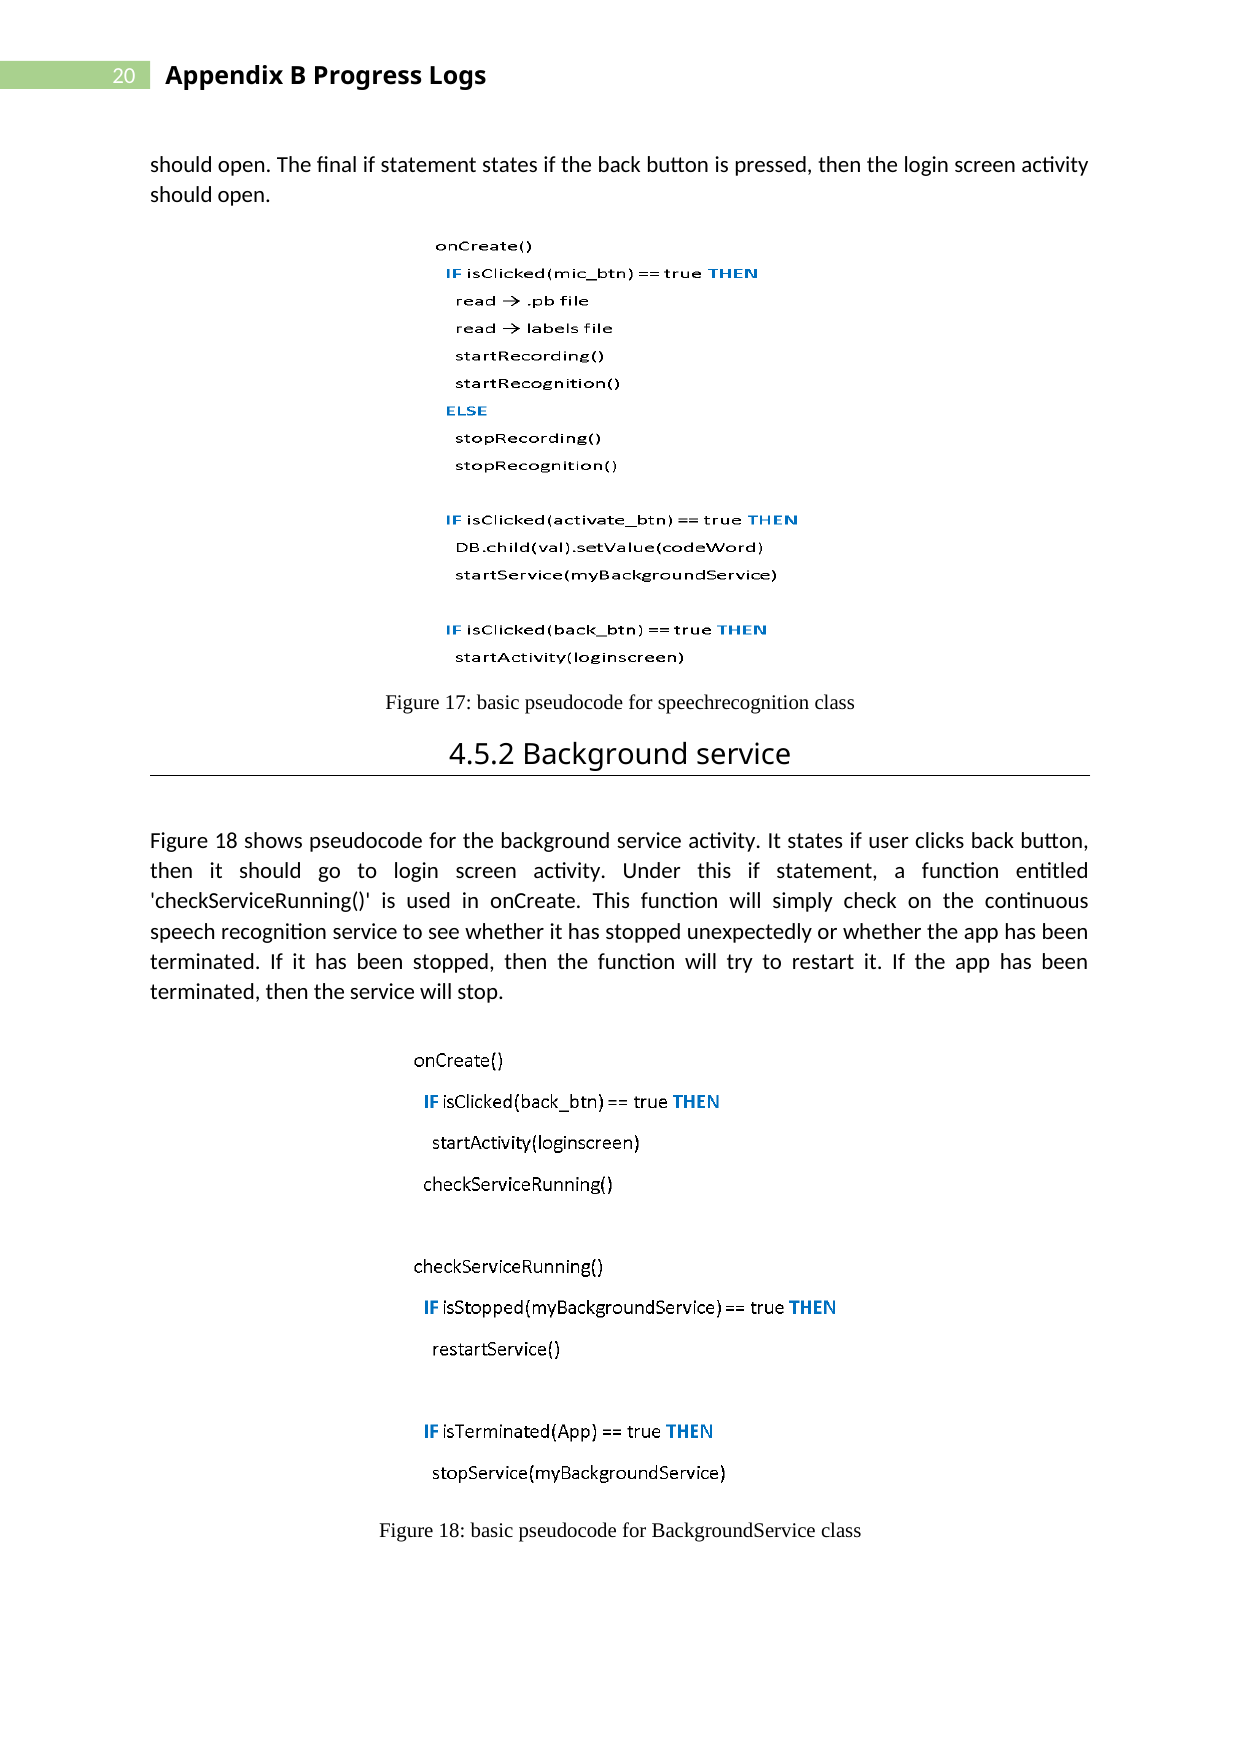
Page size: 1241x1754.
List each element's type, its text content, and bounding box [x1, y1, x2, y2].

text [150, 150, 1090, 208]
text Figure 18 shows pseudocode for the background service activity. It states if user clicks back button, then it should go to login screen activity. Under this if statement, a function entitled 'checkServiceRunning()' is used in onCreate. This function will simply check on the continuous speech recognition service to see whether it has stopped unexpectedly or whether the app has been terminated. If it has been stopped, then the function will try to restart it. If the app has been terminated, then the service will stop. [150, 826, 1090, 1005]
picture [393, 1027, 859, 1496]
text basic pseudocode for BackgroundService class [150, 1518, 1090, 1542]
text basic pseudocode for speechrecognition class [150, 690, 1090, 714]
subtitle Background service [150, 733, 1090, 775]
picture [413, 233, 834, 668]
